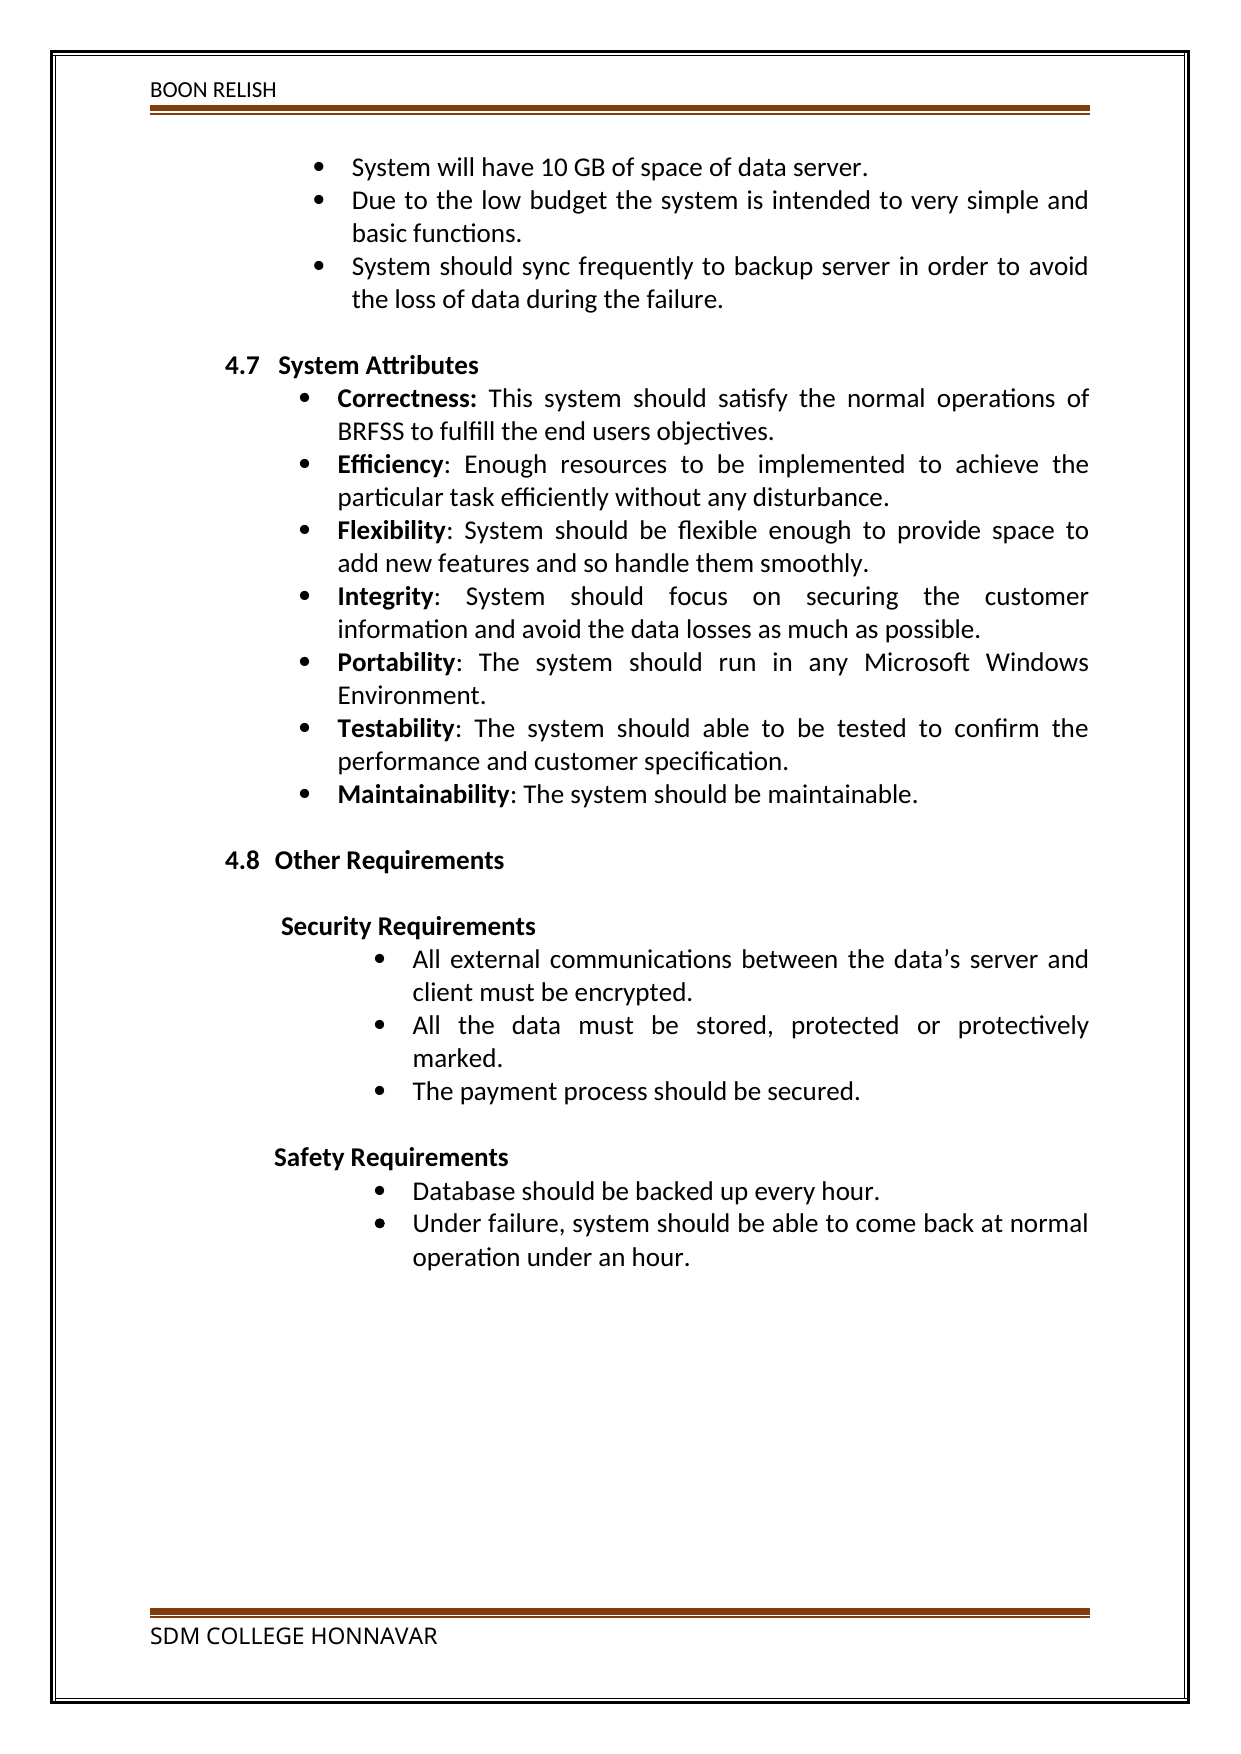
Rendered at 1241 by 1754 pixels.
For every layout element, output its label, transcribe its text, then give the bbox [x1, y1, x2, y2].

list Testability: The system should able to be tested to confirm the performance and customer specification. [300, 711, 1090, 777]
list All external communications between the data’s server and client must be encrypted. [375, 942, 1090, 1008]
list Safety Requirements [225, 1141, 1090, 1174]
list All the data must be stored, protected or protectively marked. [375, 1008, 1090, 1074]
list System should sync frequently to backup server in order to avoid the loss of data during the failure. [314, 249, 1090, 315]
list Security Requirements [262, 909, 1090, 942]
list System will have 10 GB of space of data server. [314, 150, 1090, 183]
list Database should be backed up every hour. [375, 1174, 1090, 1207]
list Correctness: This system should satisfy the normal operations of BRFSS to fulfill the end users objectives. [300, 381, 1090, 447]
list Efficiency: Enough resources to be implemented to achieve the particular task efficiently without any disturbance. [300, 447, 1090, 513]
list Portability: The system should run in any Microsoft Windows Environment. [300, 645, 1090, 711]
list Integrity: System should focus on securing the customer information and avoid the data losses as much as possible. [300, 579, 1090, 645]
list Due to the low budget the system is intended to very simple and basic functions. [314, 183, 1090, 249]
list The payment process should be secured. [375, 1074, 1090, 1108]
list Under failure, system should be able to come back at normal operation under an hour. [375, 1207, 1090, 1273]
list Flexibility: System should be flexible enough to provide space to add new features and so handle them smoothly. [300, 513, 1090, 579]
list Maintainability: The system should be maintainable. [300, 777, 1090, 810]
list Other Requirements [225, 843, 1090, 876]
text 4.7 System Attributes [150, 348, 1090, 381]
